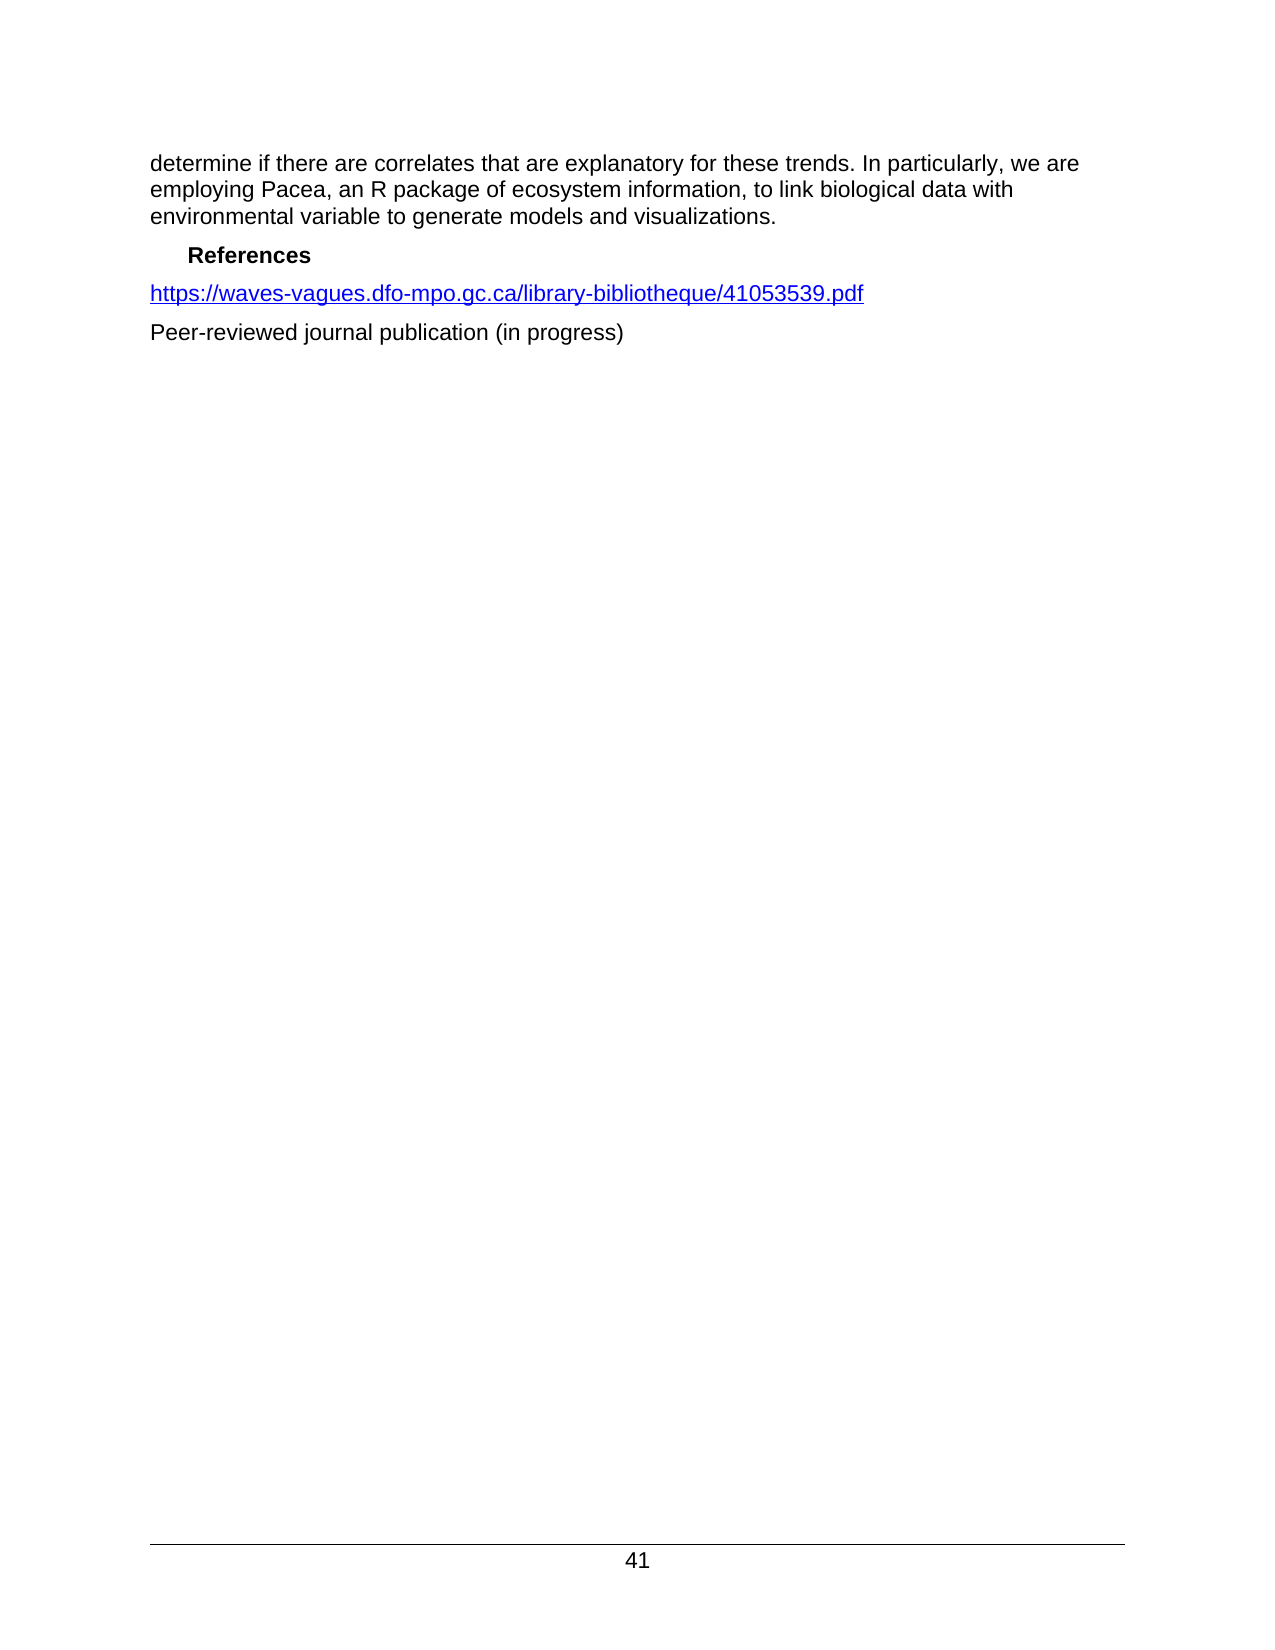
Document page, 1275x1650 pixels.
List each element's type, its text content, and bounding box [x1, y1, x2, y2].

text Peer-reviewed journal publication (in progress) [150, 319, 1125, 346]
subtitle References [187, 242, 1125, 268]
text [150, 150, 1125, 229]
text https://waves-vagues.dfo-mpo.gc.ca/library-bibliotheque/41053539.pdf [150, 280, 1125, 307]
